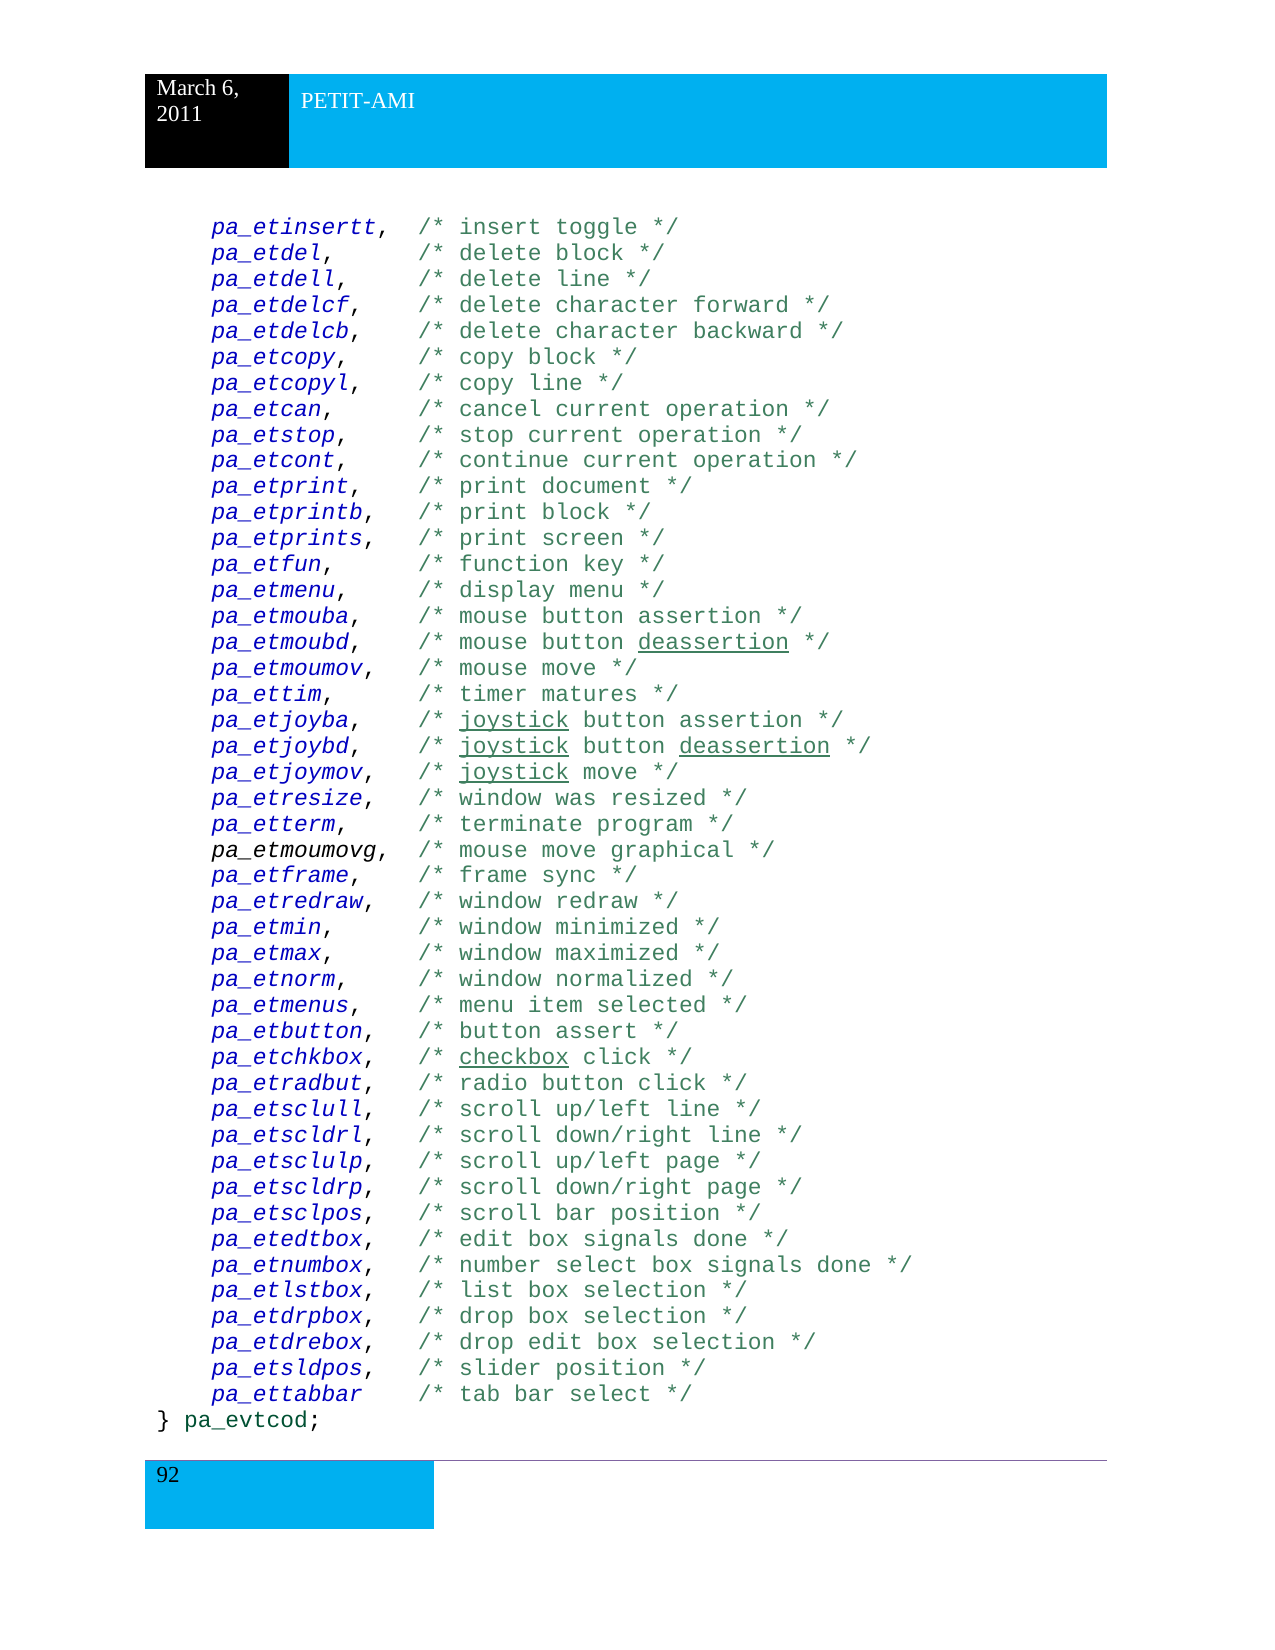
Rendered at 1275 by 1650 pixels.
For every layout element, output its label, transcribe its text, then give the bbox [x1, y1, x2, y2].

text pa_etprintb, /* print block */ [156, 501, 1118, 527]
text pa_etsclull, /* scroll up/left line */ [156, 1097, 1118, 1123]
text } pa_evtcod; [156, 1408, 1118, 1434]
text pa_etdell, /* delete line */ [156, 267, 1118, 293]
text pa_etsldpos, /* slider position */ [156, 1357, 1118, 1383]
text pa_ettim, /* timer matures */ [156, 682, 1118, 708]
text pa_etmouba, /* mouse button assertion */ [156, 604, 1118, 630]
text pa_etmoubd, /* mouse button deassertion */ [156, 630, 1118, 656]
text pa_etmenus, /* menu item selected */ [156, 993, 1118, 1019]
text pa_etlstbox, /* list box selection */ [156, 1279, 1118, 1305]
text pa_etchkbox, /* checkbox click */ [156, 1045, 1118, 1071]
text pa_etmoumov, /* mouse move */ [156, 656, 1118, 682]
text pa_etmenu, /* display menu */ [156, 578, 1118, 604]
text pa_etmoumovg, /* mouse move graphical */ [156, 838, 1118, 864]
text pa_etsclpos, /* scroll bar position */ [156, 1201, 1118, 1227]
text pa_etterm, /* terminate program */ [156, 812, 1118, 838]
text pa_etcan, /* cancel current operation */ [156, 397, 1118, 423]
text pa_etprints, /* print screen */ [156, 527, 1118, 553]
text pa_etresize, /* window was resized */ [156, 786, 1118, 812]
text pa_etstop, /* stop current operation */ [156, 423, 1118, 449]
text pa_etscldrl, /* scroll down/right line */ [156, 1123, 1118, 1149]
text pa_etnumbox, /* number select box signals done */ [156, 1253, 1118, 1279]
text pa_etfun, /* function key */ [156, 553, 1118, 578]
text pa_etcont, /* continue current operation */ [156, 449, 1118, 475]
text pa_etradbut, /* radio button click */ [156, 1071, 1118, 1097]
text pa_etcopy, /* copy block */ [156, 345, 1118, 371]
text pa_etmin, /* window minimized */ [156, 916, 1118, 942]
text pa_etsclulp, /* scroll up/left page */ [156, 1149, 1118, 1175]
text pa_etjoybd, /* joystick button deassertion */ [156, 734, 1118, 760]
text pa_etdrpbox, /* drop box selection */ [156, 1305, 1118, 1331]
text pa_etdelcb, /* delete character backward */ [156, 319, 1118, 345]
text pa_etdrebox, /* drop edit box selection */ [156, 1331, 1118, 1357]
text pa_etjoymov, /* joystick move */ [156, 760, 1118, 786]
text pa_etprint, /* print document */ [156, 475, 1118, 501]
text pa_etdelcf, /* delete character forward */ [156, 293, 1118, 319]
text pa_etinsertt, /* insert toggle */ [156, 215, 1118, 241]
text pa_etjoyba, /* joystick button assertion */ [156, 708, 1118, 734]
text pa_etnorm, /* window normalized */ [156, 968, 1118, 993]
text pa_etbutton, /* button assert */ [156, 1019, 1118, 1045]
text pa_ettabbar /* tab bar select */ [156, 1383, 1118, 1408]
text pa_etmax, /* window maximized */ [156, 942, 1118, 968]
text pa_etcopyl, /* copy line */ [156, 371, 1118, 397]
text pa_etdel, /* delete block */ [156, 241, 1118, 267]
text pa_etedtbox, /* edit box signals done */ [156, 1227, 1118, 1253]
text pa_etredraw, /* window redraw */ [156, 890, 1118, 916]
text pa_etframe, /* frame sync */ [156, 864, 1118, 890]
text pa_etscldrp, /* scroll down/right page */ [156, 1175, 1118, 1201]
